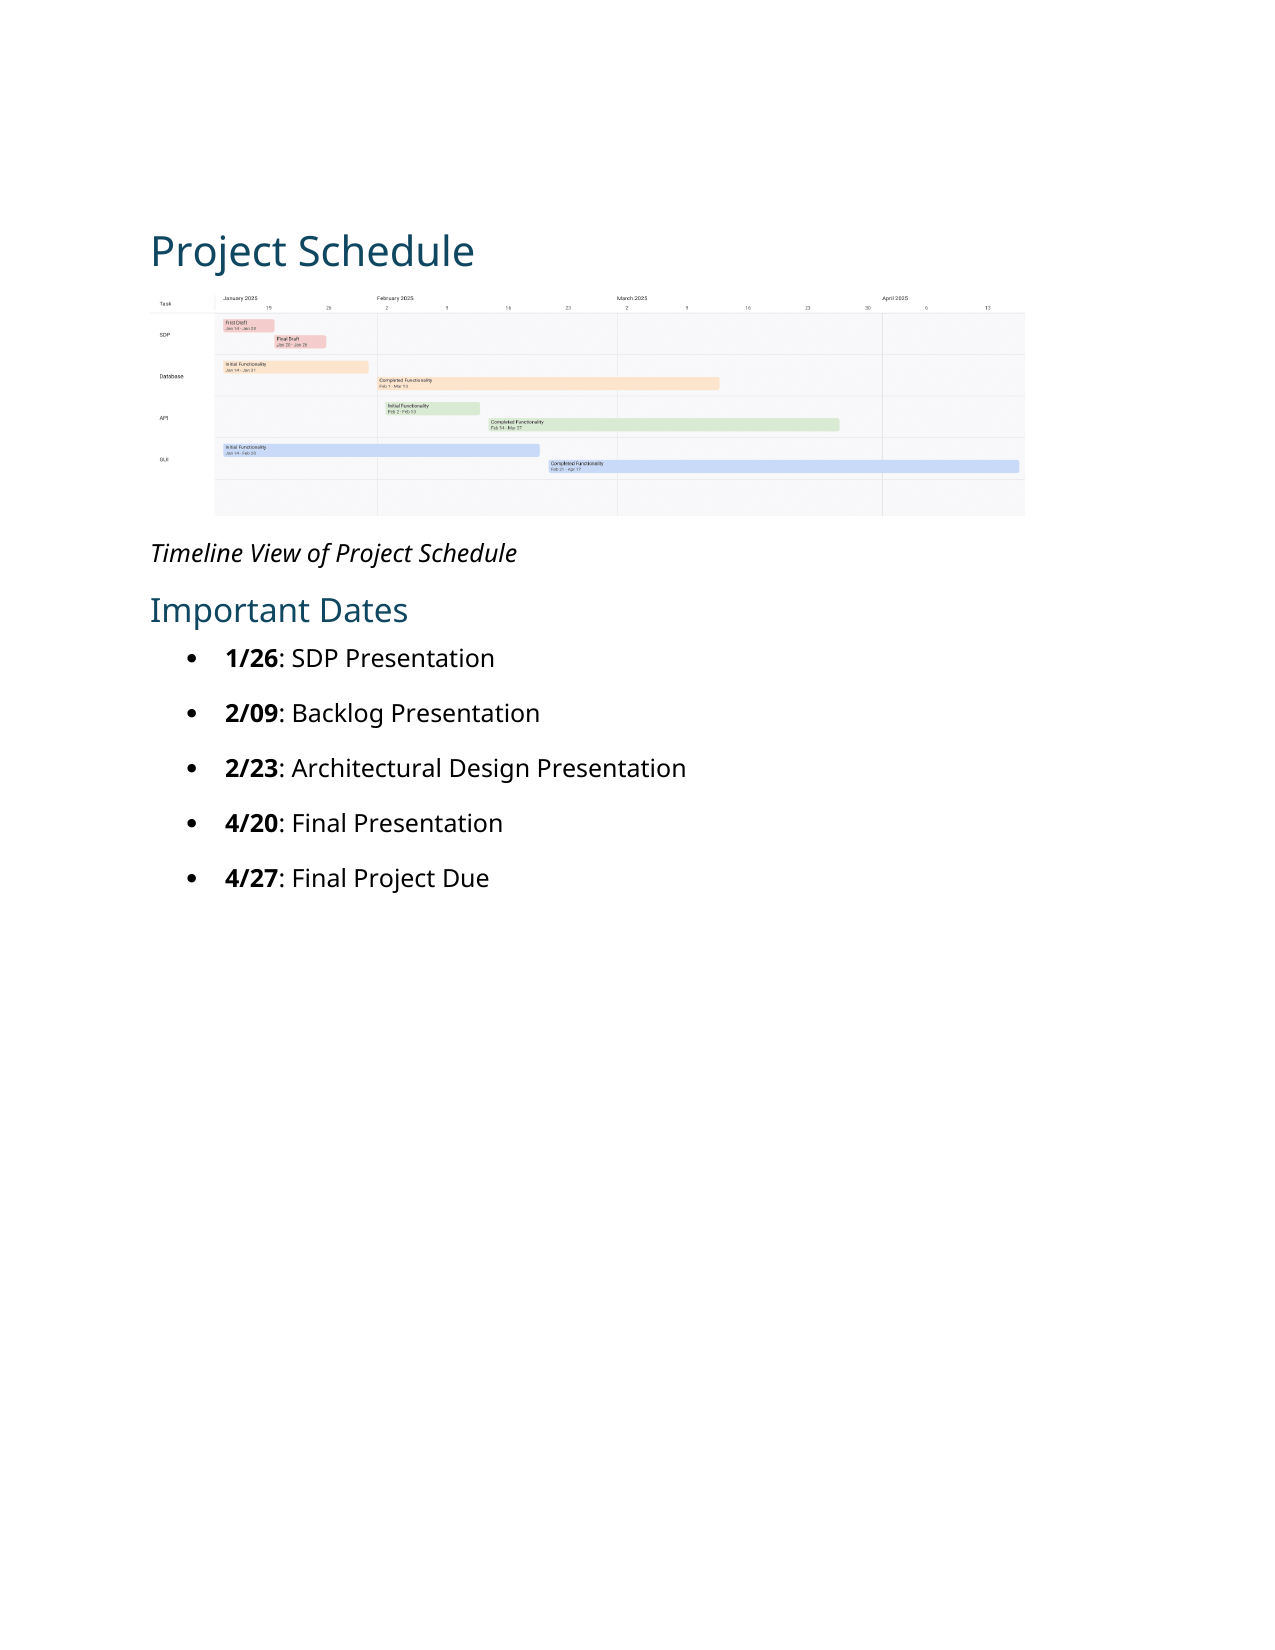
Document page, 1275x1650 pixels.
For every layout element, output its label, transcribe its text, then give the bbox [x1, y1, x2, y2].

list 2/23: Architectural Design Presentation [187, 750, 1125, 784]
list 4/27: Final Project Due [187, 860, 1125, 894]
text Timeline View of Project Schedule [150, 536, 1125, 570]
list 4/20: Final Presentation [187, 805, 1125, 839]
picture [150, 286, 1025, 516]
list 1/26: SDP Presentation [187, 641, 1125, 675]
list 2/09: Backlog Presentation [187, 696, 1125, 729]
subtitle Project Schedule [150, 222, 1125, 278]
subtitle Important Dates [150, 587, 1125, 632]
